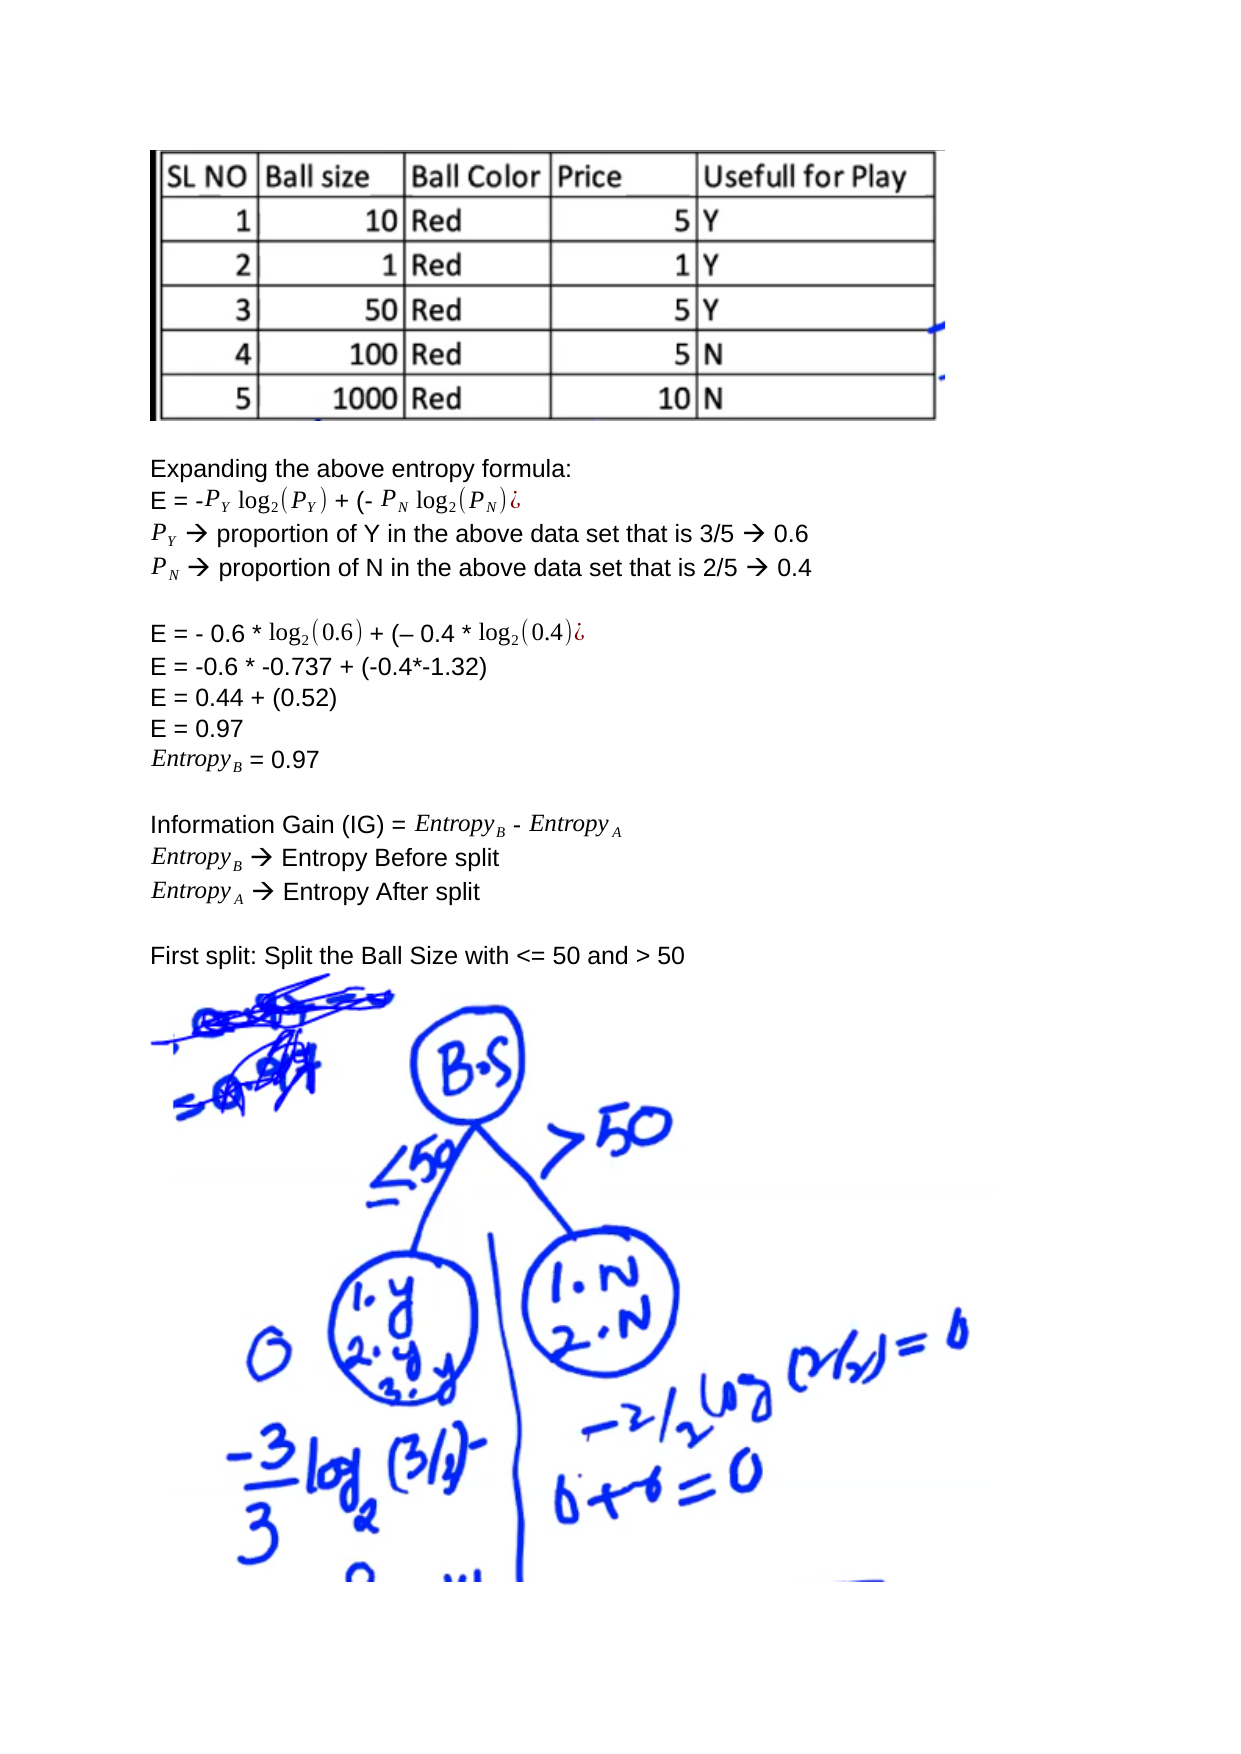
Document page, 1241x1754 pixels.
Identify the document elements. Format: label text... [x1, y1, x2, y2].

list Information Gain (IG) = - [150, 809, 1090, 841]
picture [150, 150, 946, 421]
list proportion of Y in the above data set that is 3/5 0.6 [150, 519, 1090, 550]
list proportion of N in the above data set that is 2/5 0.4 [150, 552, 1090, 584]
list Entropy Before split [150, 843, 1090, 874]
list = 0.97 [150, 744, 1090, 776]
list E = 0.44 + (0.52) [150, 682, 1090, 711]
list E = - + (- [150, 484, 1090, 517]
list E = - 0.6 * + (– 0.4 * [150, 617, 1090, 649]
list First split: Split the Ball Size with <= 50 and > 50 [150, 941, 1090, 970]
list E = -0.6 * -0.737 + (-0.4*-1.32) [150, 651, 1090, 680]
list Entropy After split [150, 877, 1090, 908]
list Expanding the above entropy formula: [150, 453, 1090, 482]
picture [150, 972, 996, 1582]
list E = 0.97 [150, 713, 1090, 742]
